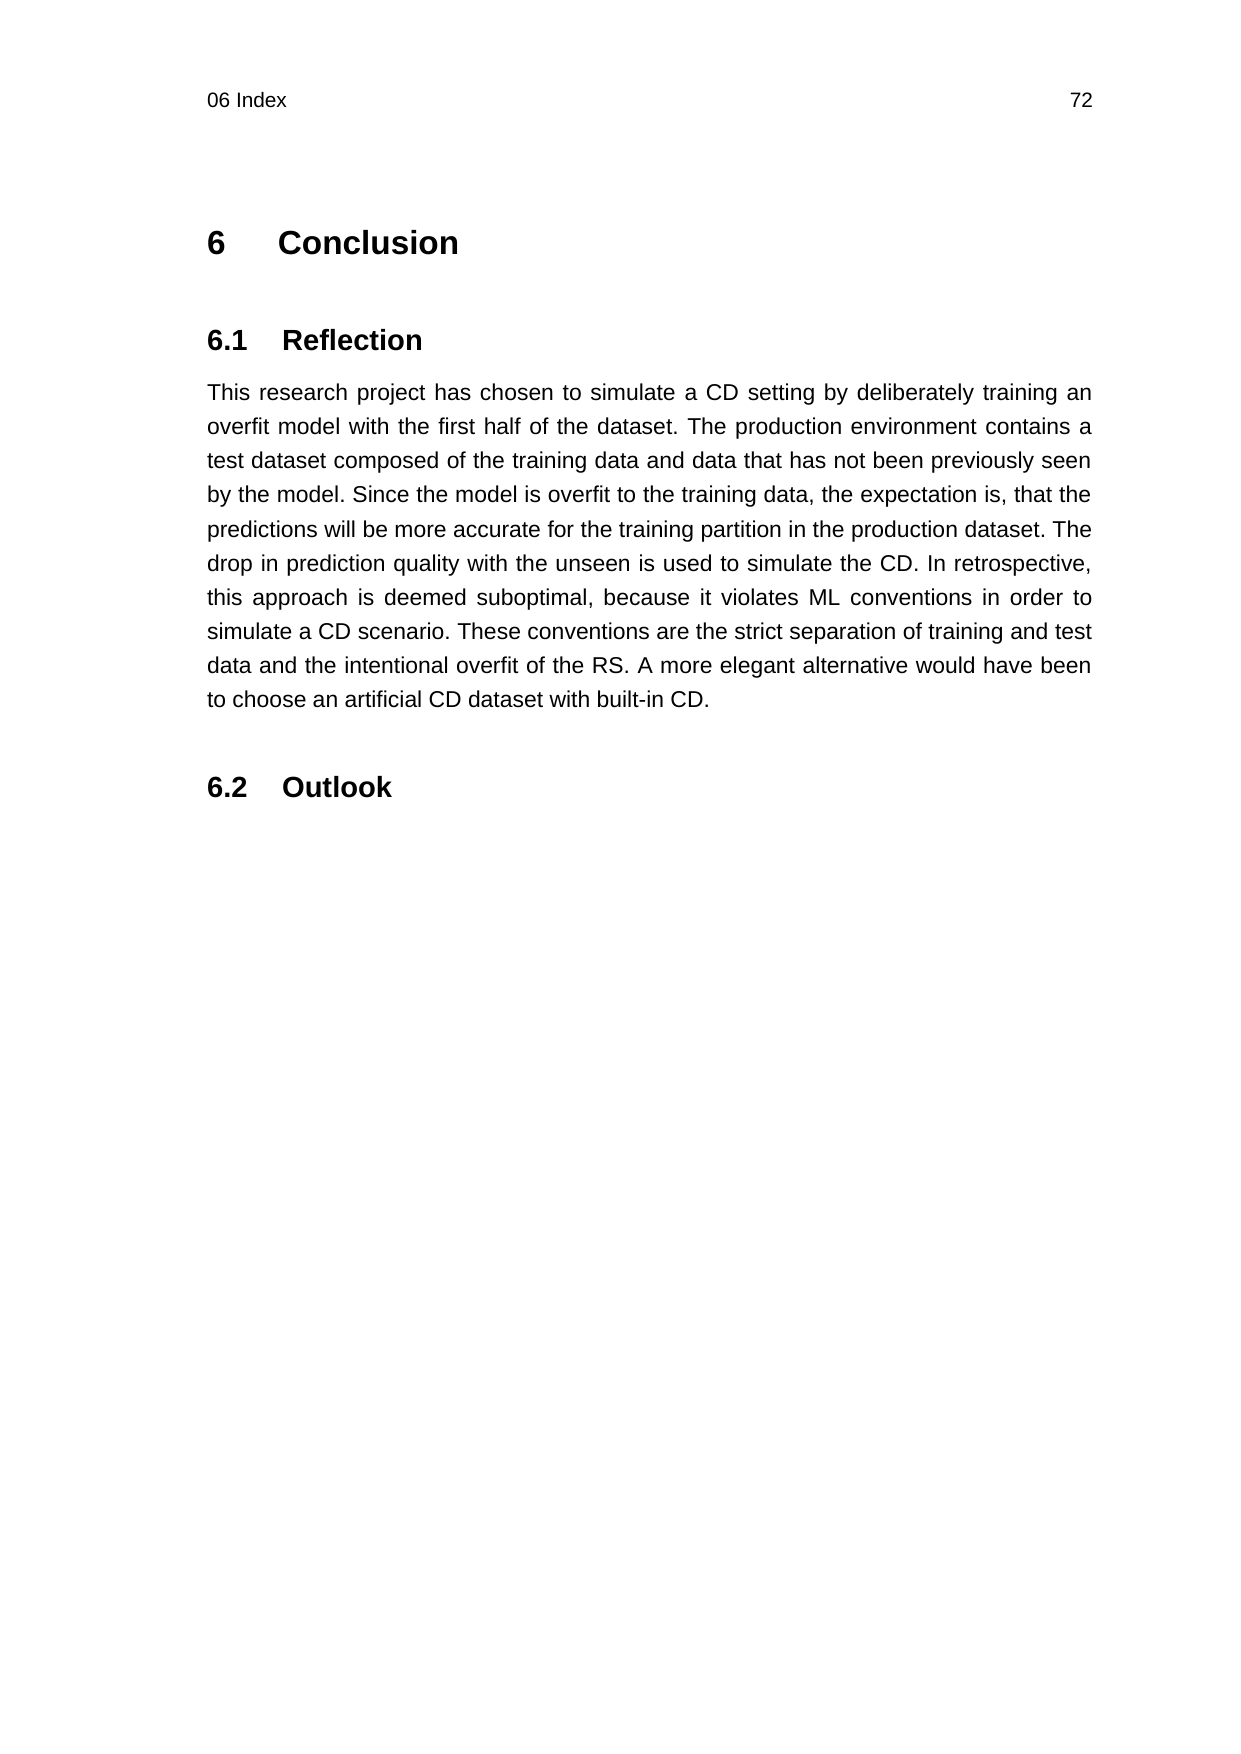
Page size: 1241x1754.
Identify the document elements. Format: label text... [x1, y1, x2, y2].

subtitle Reflection [207, 323, 1092, 356]
subtitle Conclusion [207, 223, 1092, 261]
text This research project has chosen to simulate a CD setting by deliberately training an overfit model with the first half of the dataset. The production environment contains a test dataset composed of the training data and data that has not been previously seen by the model. Since the model is overfit to the training data, the expectation is, that the predictions will be more accurate for the training partition in the production dataset. The drop in prediction quality with the unseen is used to simulate the CD. In retrospective, this approach is deemed suboptimal, because it violates ML conventions in order to simulate a CD scenario. These conventions are the strict separation of training and test data and the intentional overfit of the RS. A more elegant alternative would have been to choose an artificial CD dataset with built-in CD. [207, 379, 1092, 713]
subtitle Outlook [207, 771, 1092, 804]
